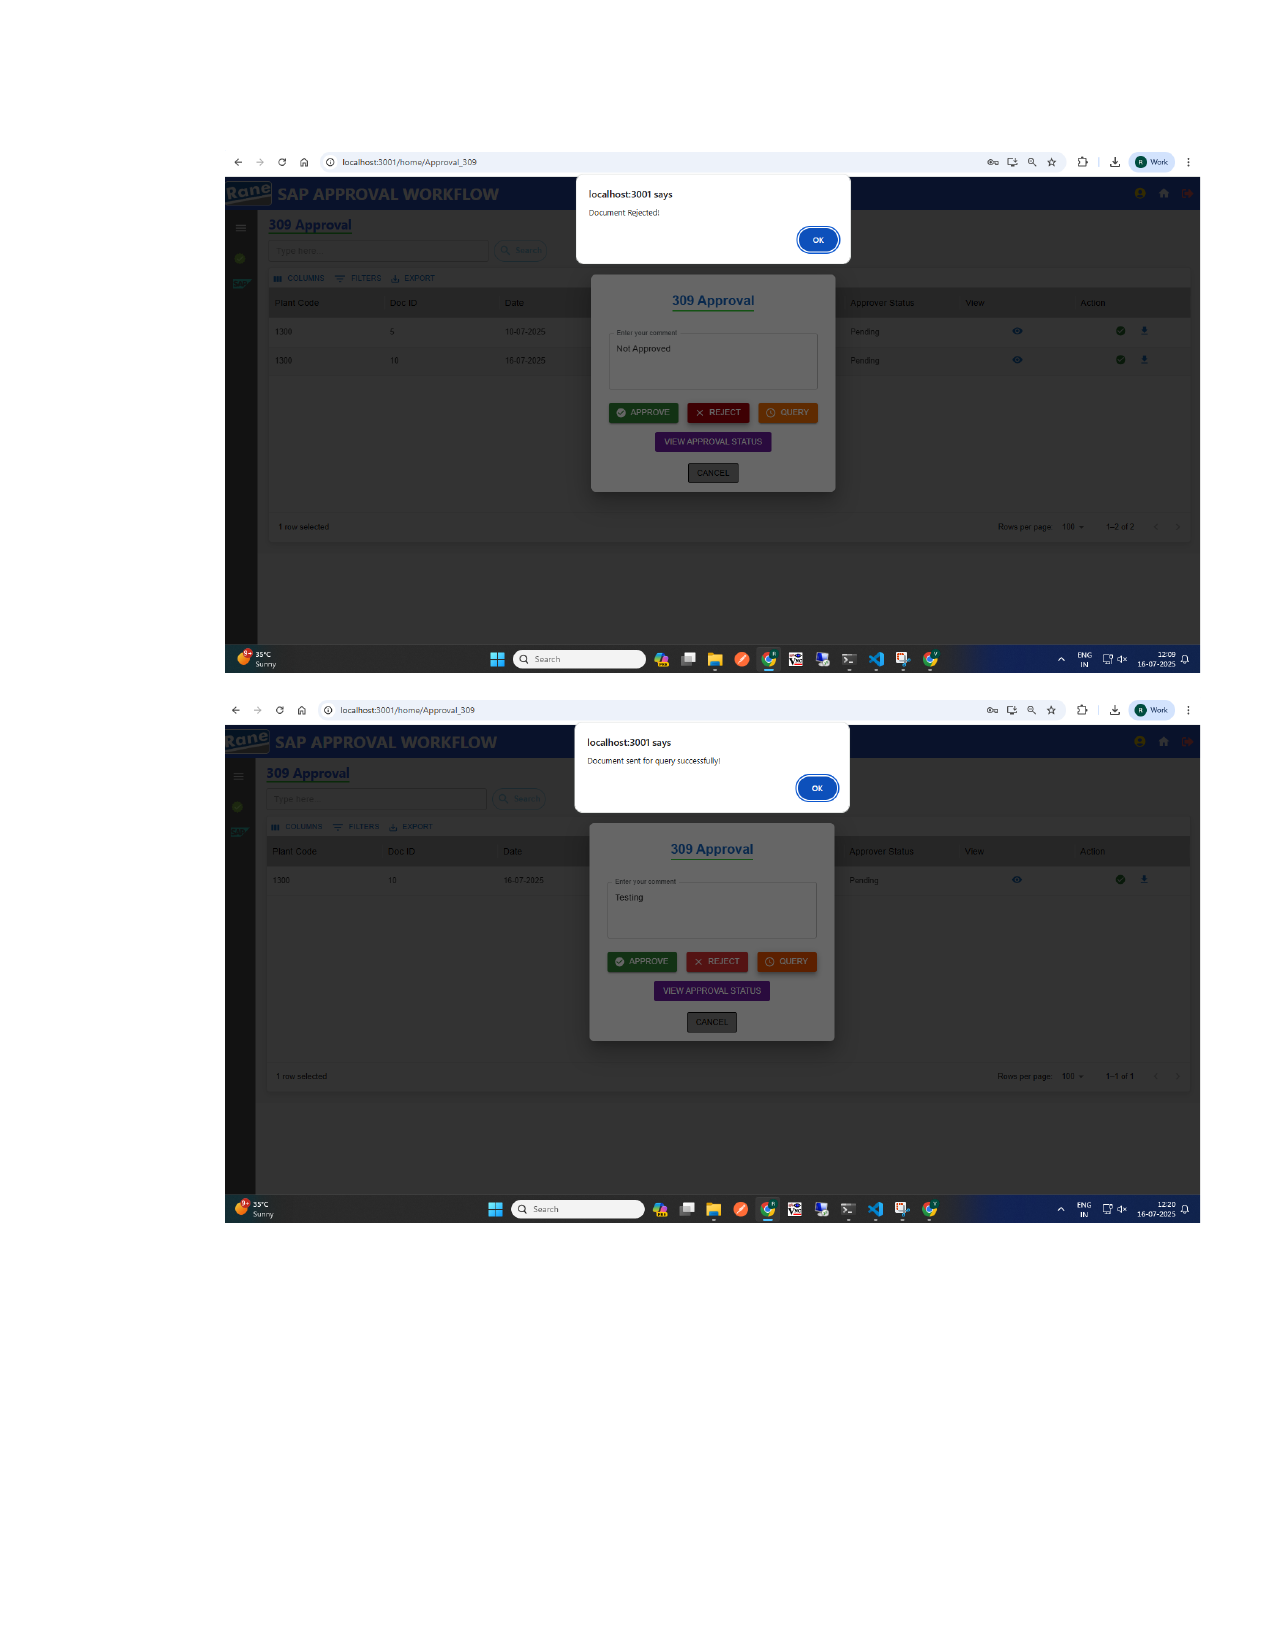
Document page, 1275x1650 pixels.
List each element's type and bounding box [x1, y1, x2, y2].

picture [225, 697, 1200, 1223]
picture [225, 150, 1200, 673]
